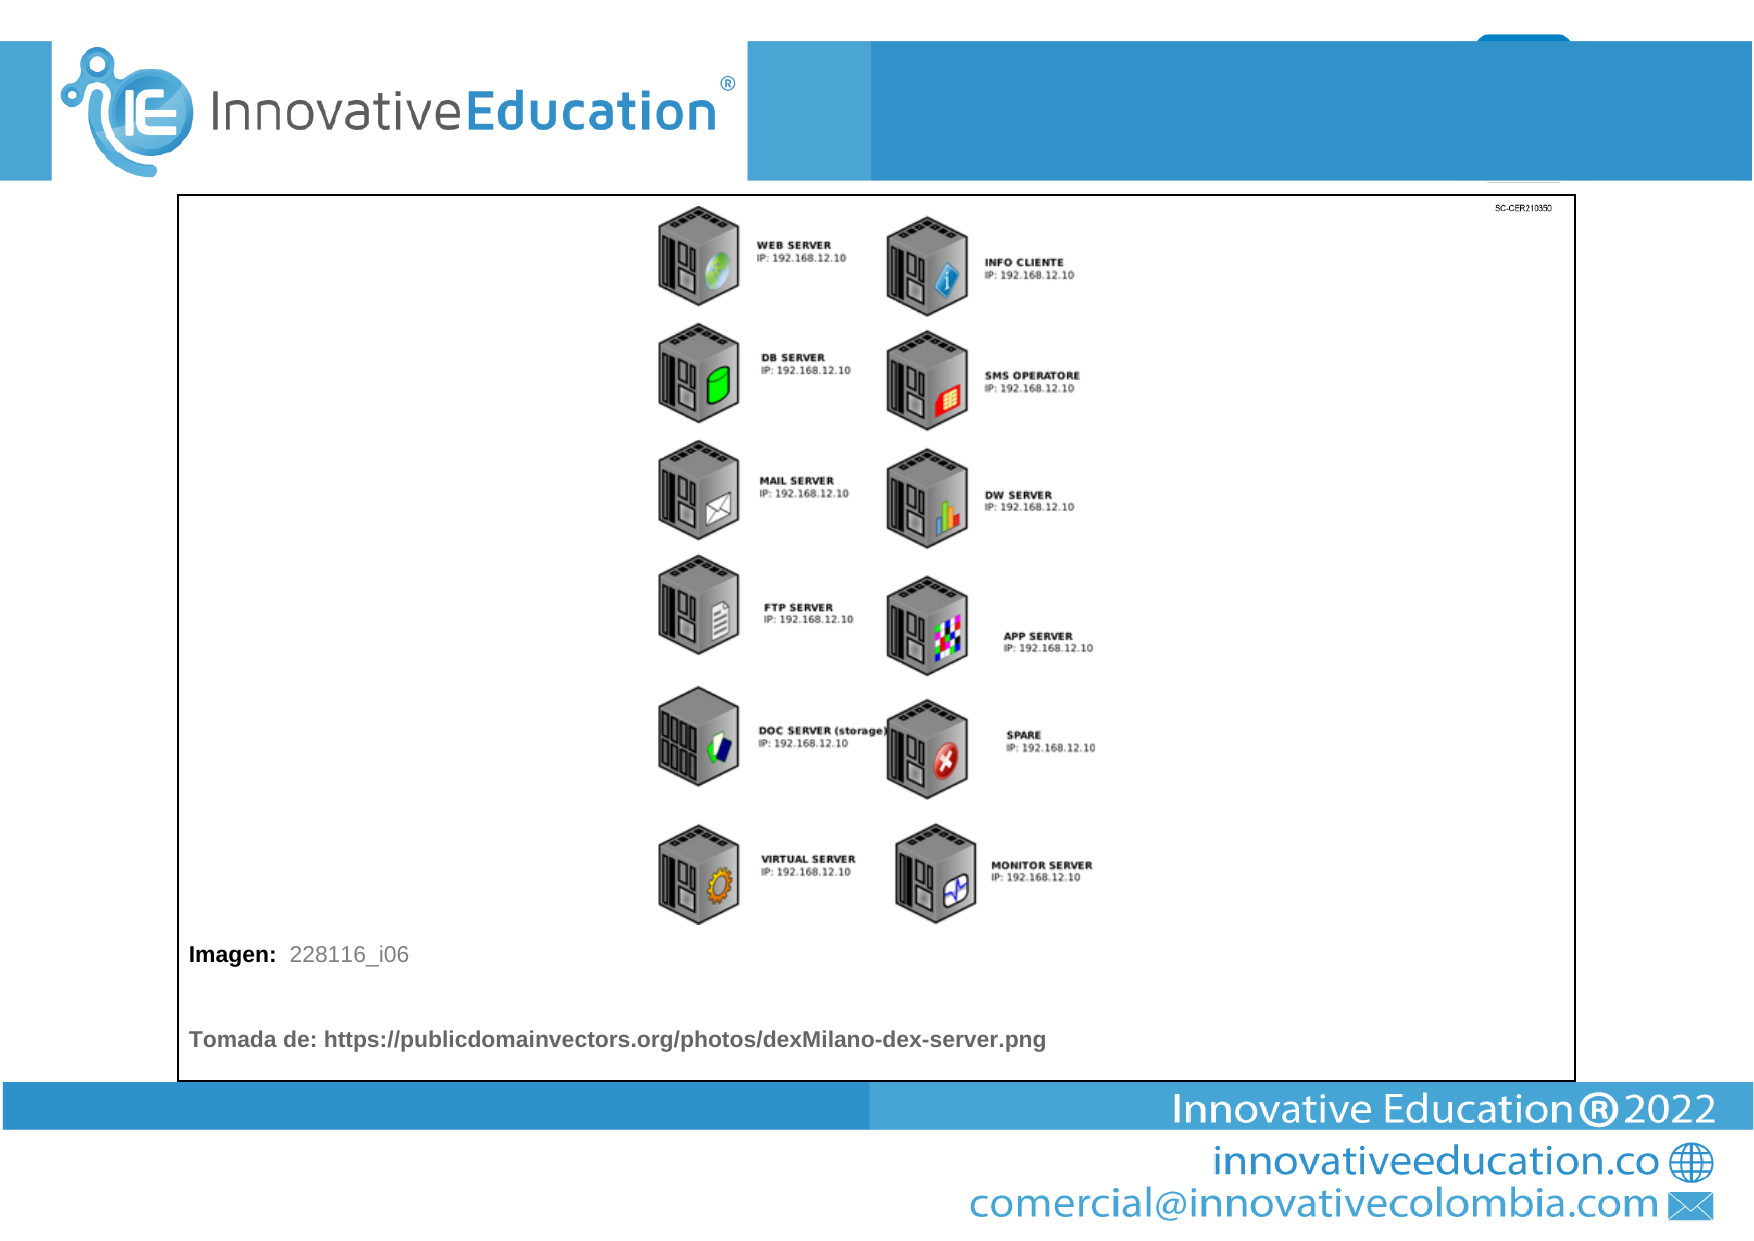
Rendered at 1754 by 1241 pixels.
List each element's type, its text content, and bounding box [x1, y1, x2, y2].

picture [2, 1080, 1754, 1227]
table_cell Imagen general que ilustre el tema Imagen: 228116_i06 Tomada de: https://publicdomainvectors.org/photos/dexMilano-dex-server.png [179, 196, 1574, 1079]
picture [658, 206, 1096, 925]
picture [0, 28, 1752, 194]
